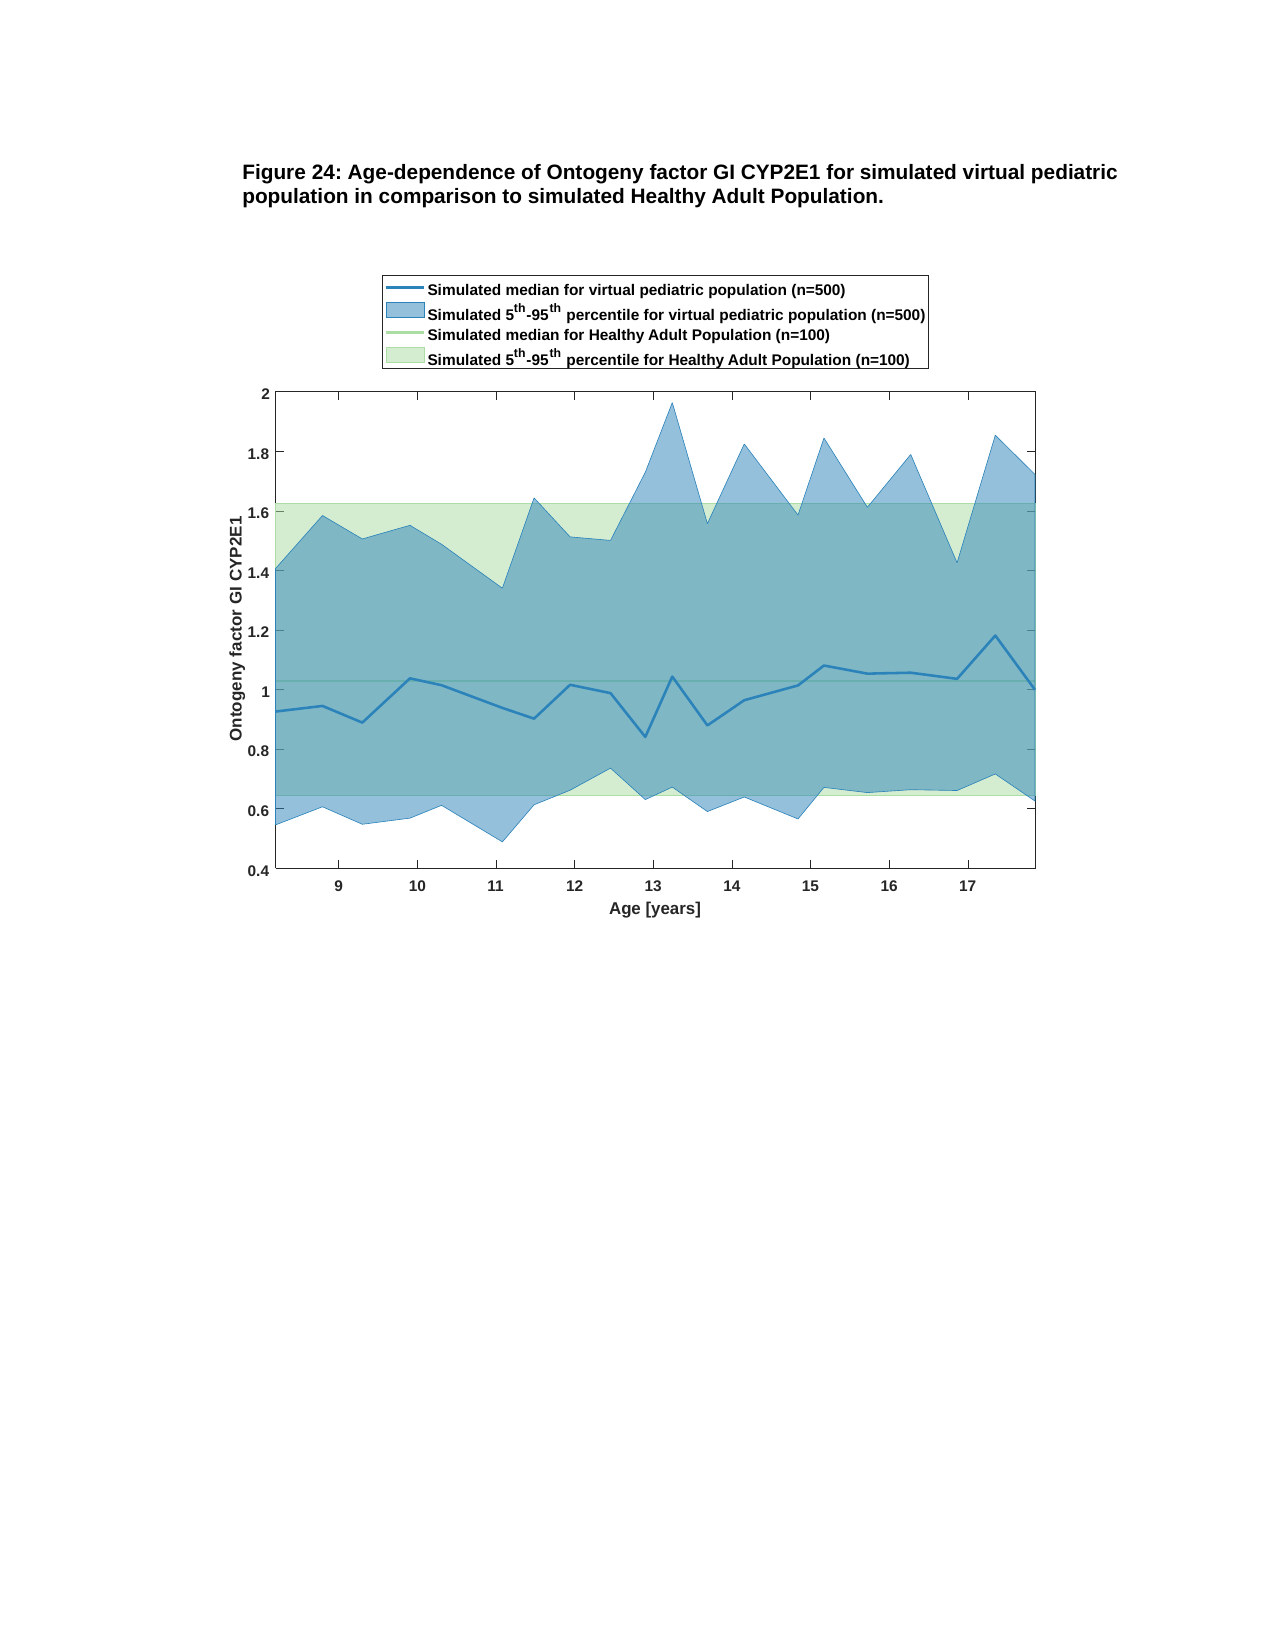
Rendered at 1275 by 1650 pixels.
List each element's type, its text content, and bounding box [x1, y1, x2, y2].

table_cell [745, 436, 1036, 687]
